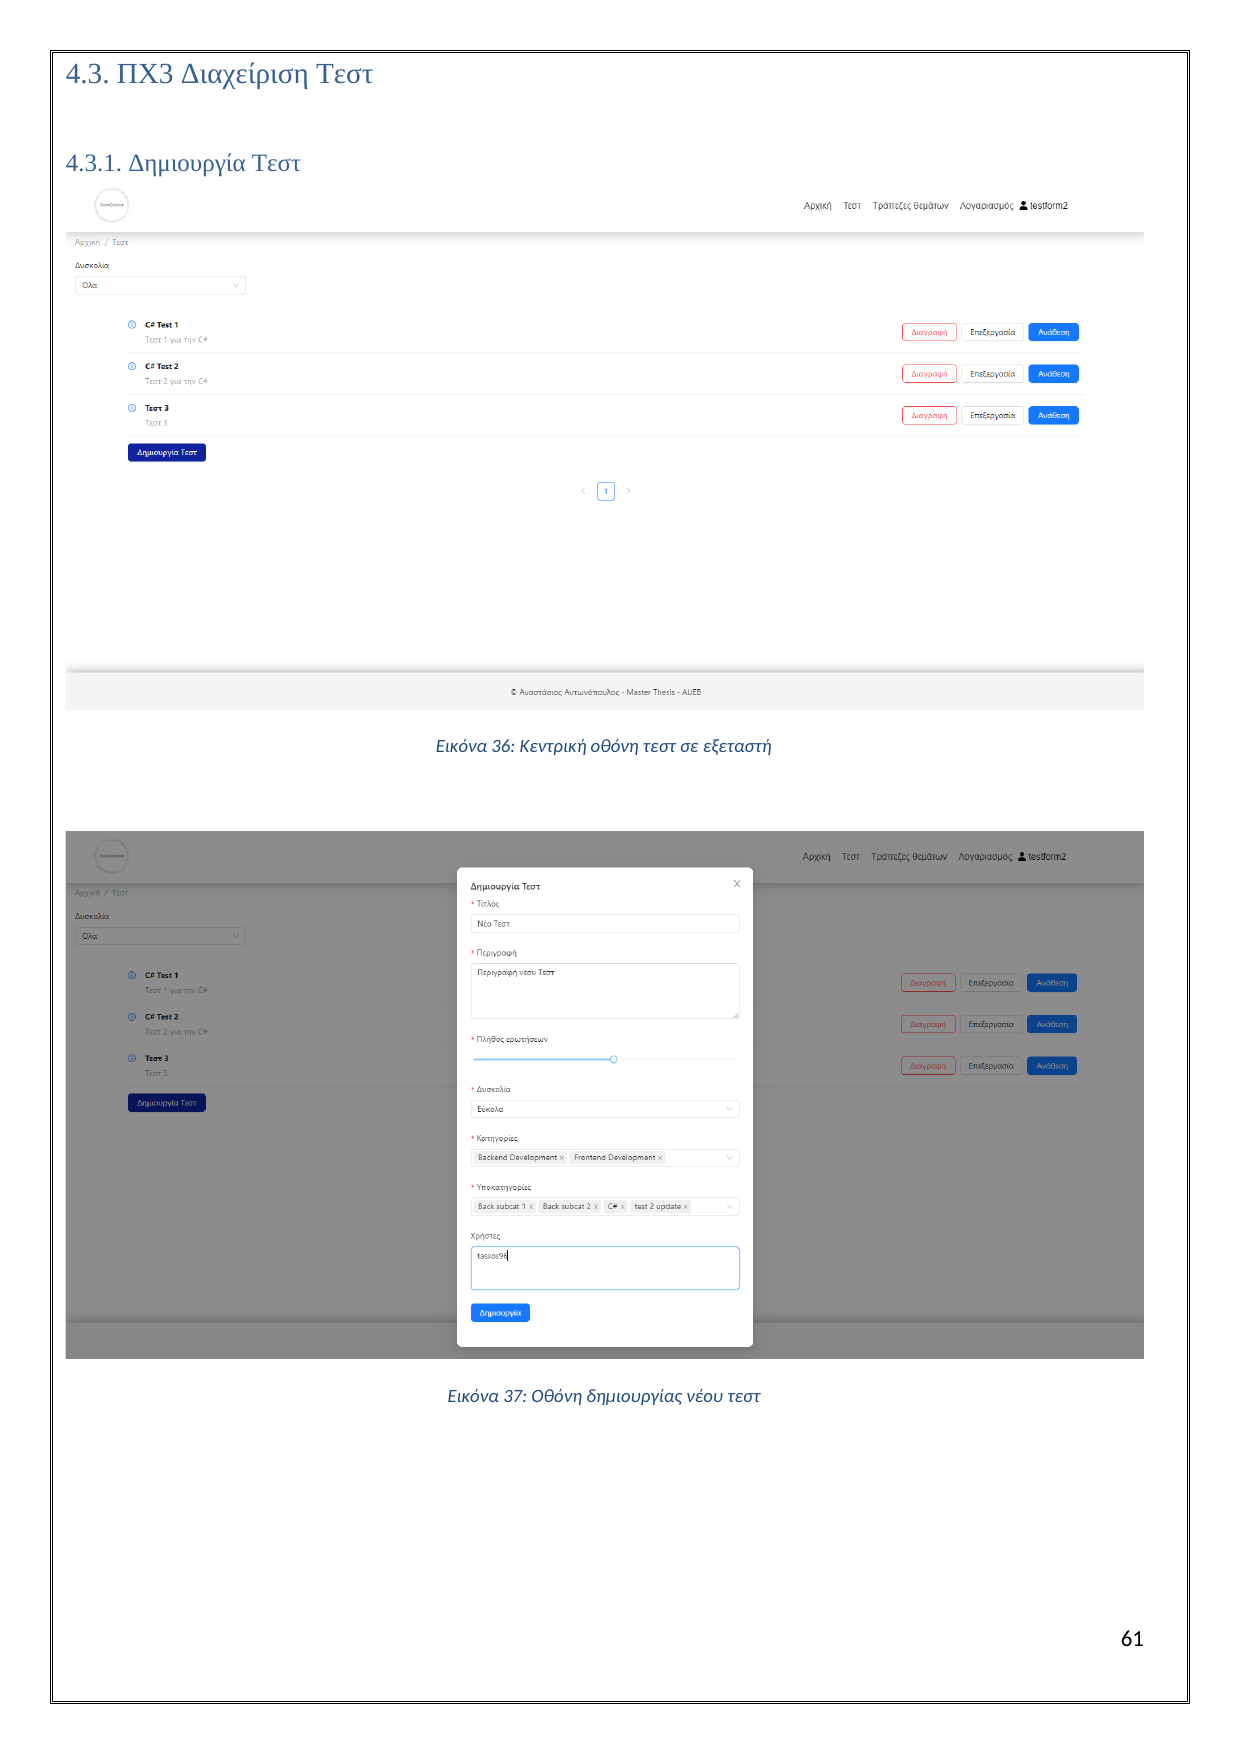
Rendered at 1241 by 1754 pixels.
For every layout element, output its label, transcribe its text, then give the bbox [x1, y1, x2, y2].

picture [65, 180, 1144, 710]
subtitle 4.3. ΠΧ3 Διαχείριση Τεστ [66, 56, 1144, 90]
picture [65, 831, 1144, 1359]
subtitle 4.3.1. Δημιουργία Τεστ [66, 148, 1144, 177]
